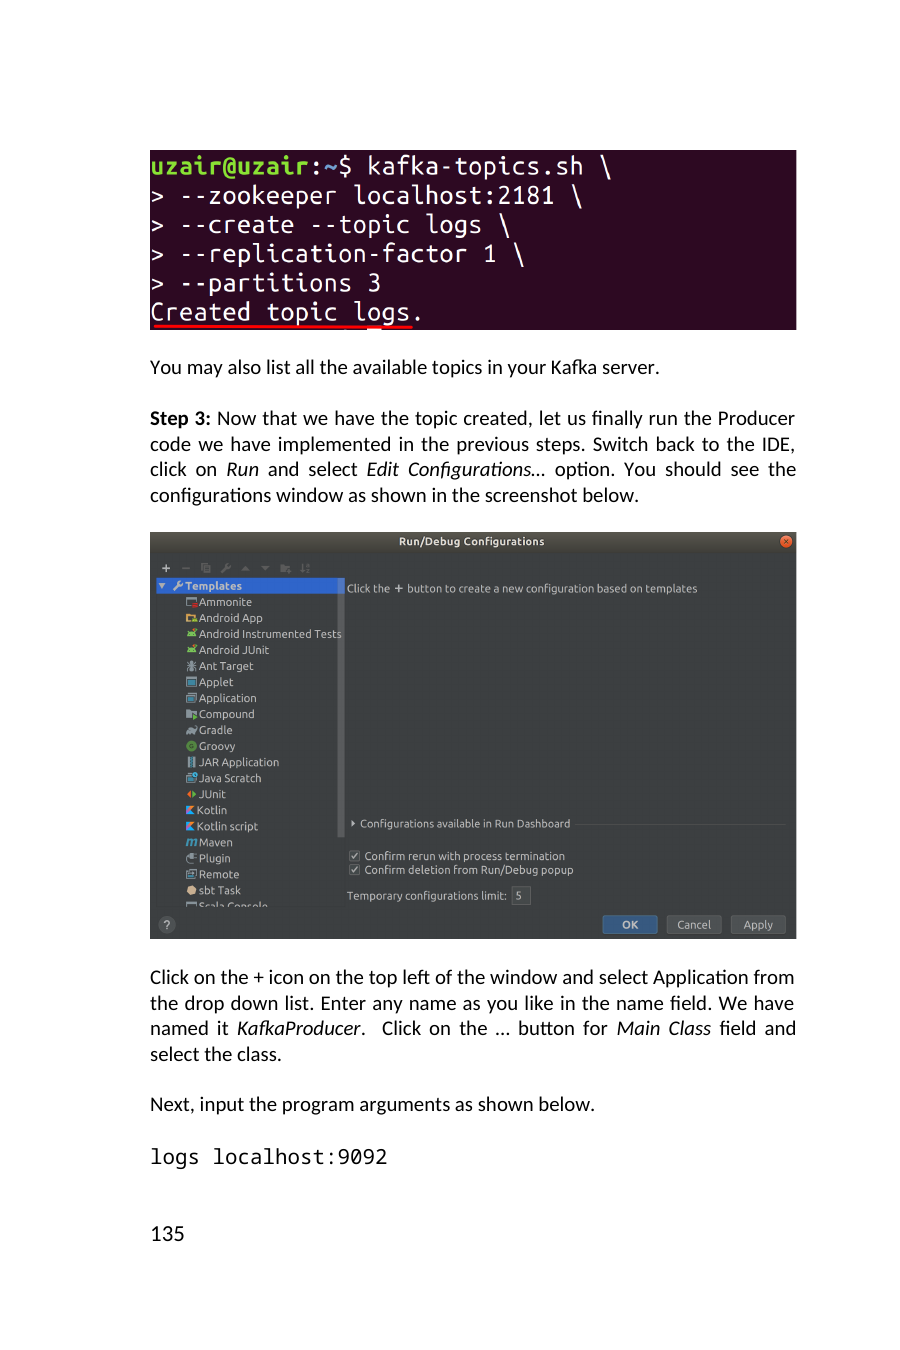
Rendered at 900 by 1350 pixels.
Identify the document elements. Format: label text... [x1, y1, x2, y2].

text logs localhost:9092 [150, 1142, 796, 1171]
picture [150, 150, 797, 330]
text Click on the + icon on the top left of the window and select Application from the drop down list. Enter any name as you like in the name field. We have named it KafkaProducer. Click on the … button for Main Class field and select the class. [150, 964, 796, 1066]
text You may also list all the available topics in your Kafka server. [150, 355, 796, 380]
picture [150, 532, 797, 939]
text Step 3: Now that we have the topic created, let us finally run the Producer code we have implemented in the previous steps. Switch back to the IDE, click on Run and select Edit Configurations… option. You should see the configurations window as shown in the screenshot below. [150, 406, 796, 507]
text Next, input the program arguments as shown below. [150, 1092, 796, 1117]
